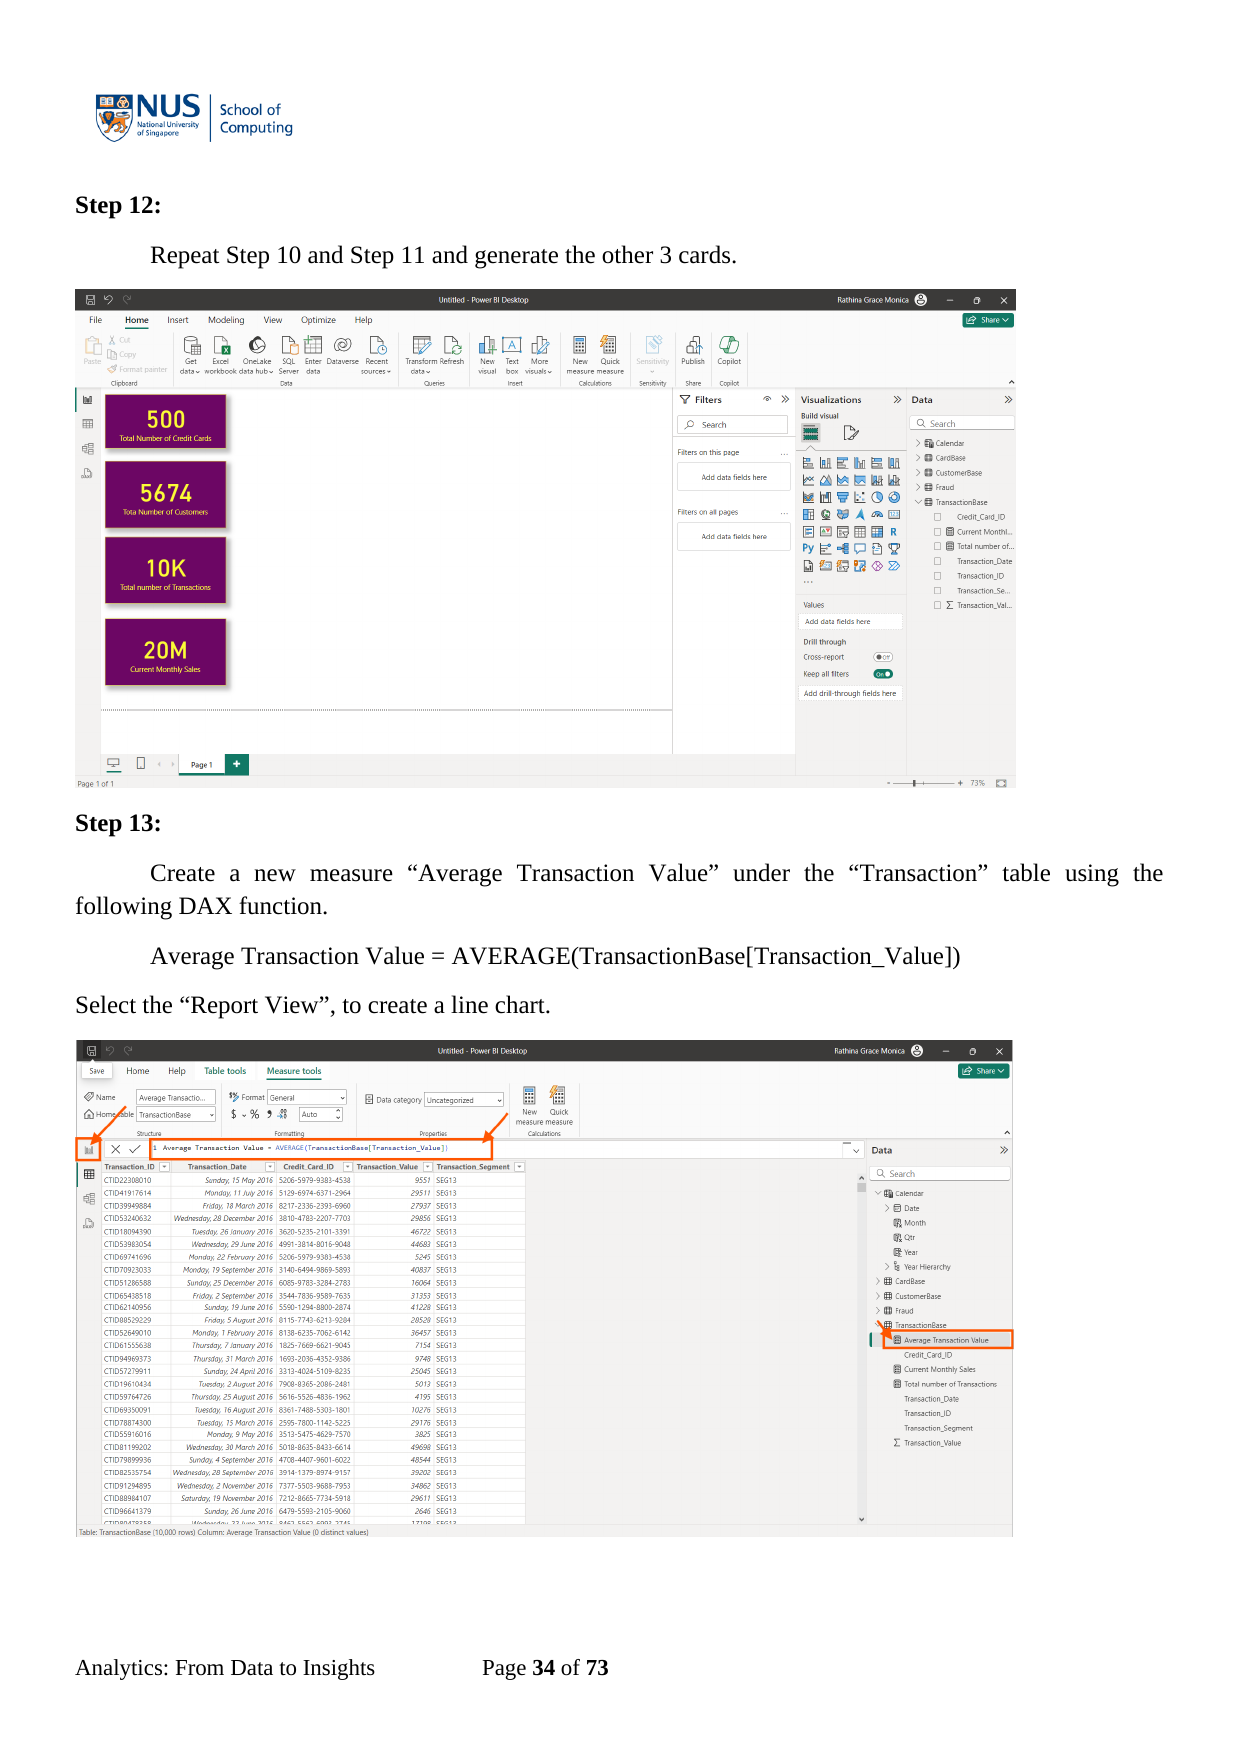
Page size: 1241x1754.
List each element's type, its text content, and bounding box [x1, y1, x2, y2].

picture [75, 73, 313, 163]
text Average Transaction Value = AVERAGE(TransactionBase[Transaction_Value]) [75, 941, 1165, 969]
text Repeat Step 10 and Step 11 and generate the other 3 cards. [75, 240, 1165, 269]
text Step 13: [75, 808, 1165, 837]
picture [75, 289, 1016, 788]
picture [75, 1040, 1014, 1537]
text Select the “Report View”, to create a line chart. [75, 991, 1165, 1019]
text Step 12: [75, 191, 1165, 219]
text Create a new measure “Average Transaction Value” under the “Transaction” table using the following DAX function. [75, 858, 1165, 920]
